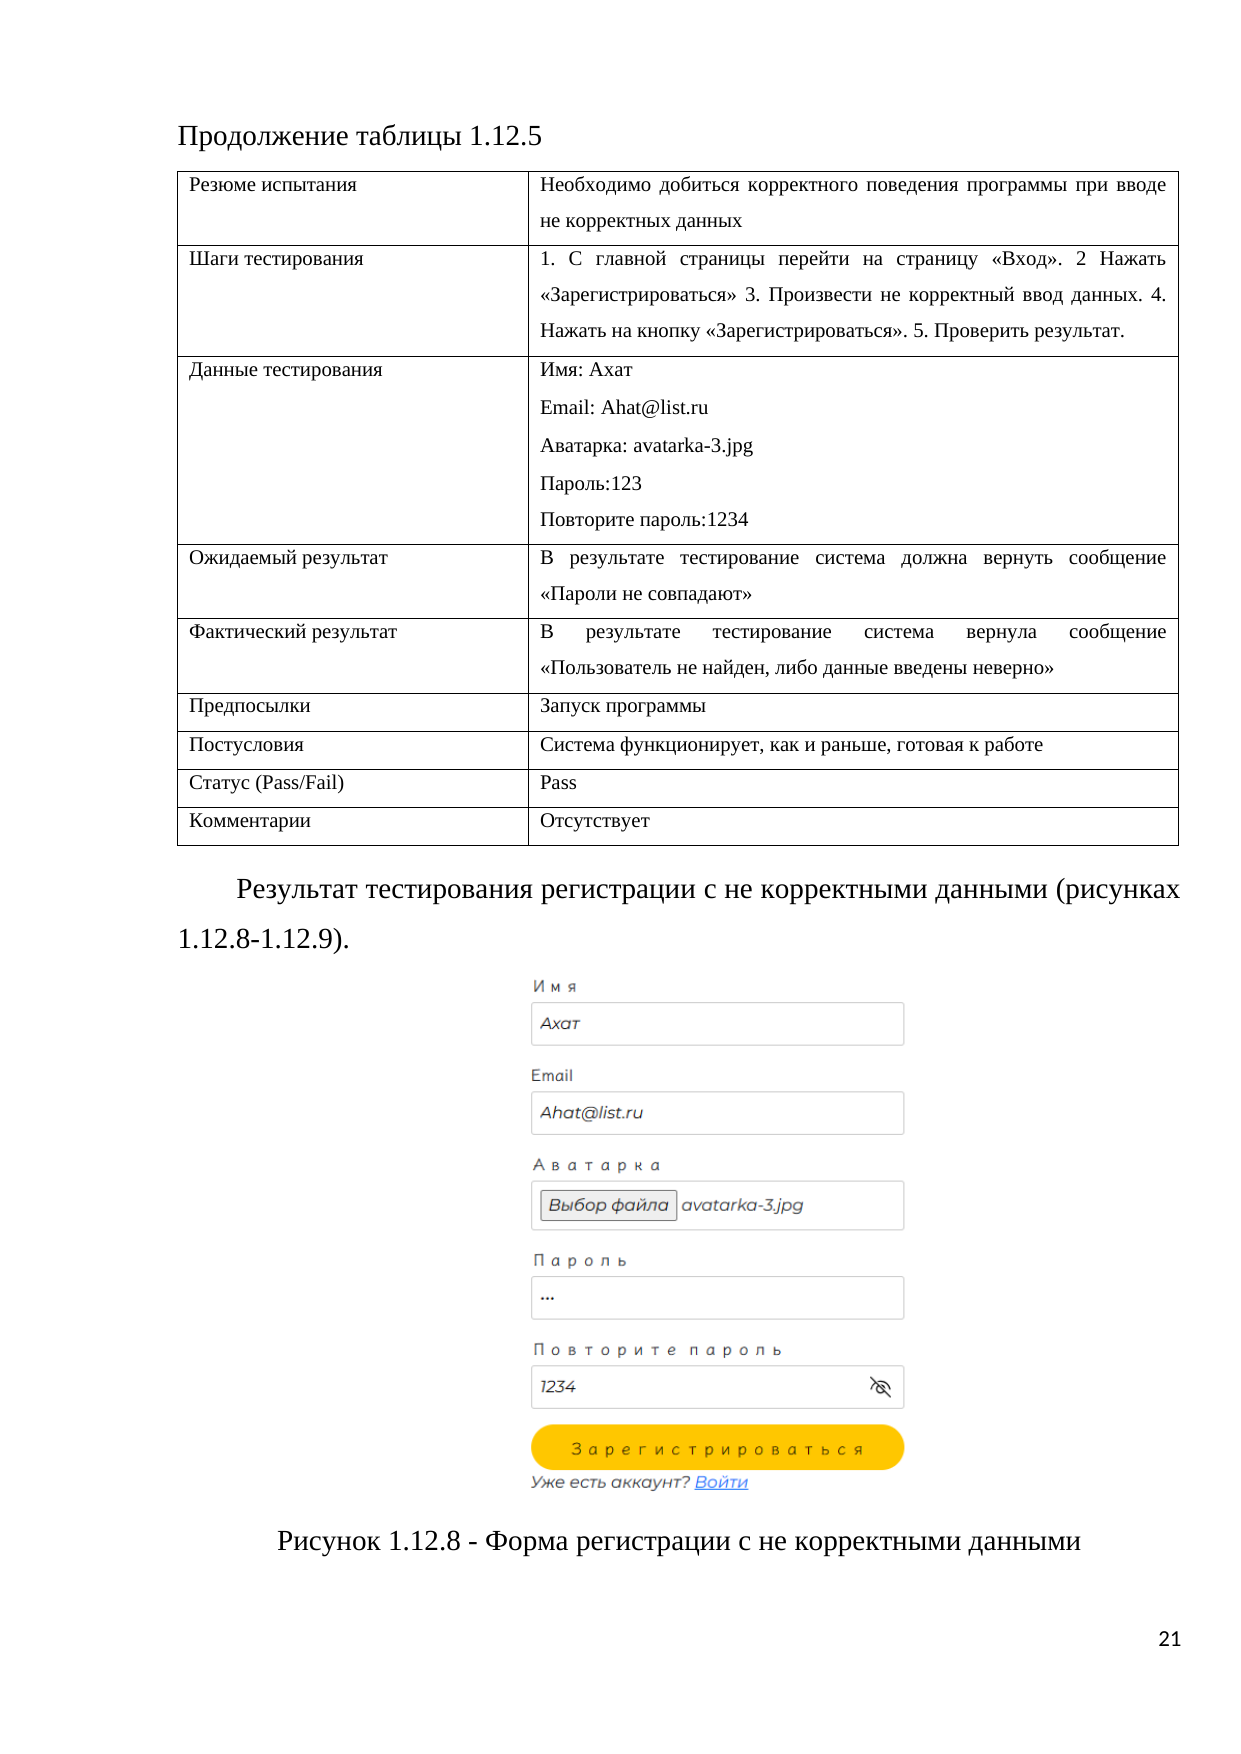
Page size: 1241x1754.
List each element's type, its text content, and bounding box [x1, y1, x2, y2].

table_cell Отсутствует [529, 808, 1178, 845]
table_header Необходимо добиться корректного поведения программы при вводе не корректных данных [529, 172, 1178, 245]
table_cell Система функционирует, как и раньше, готовая к работе [529, 732, 1178, 769]
table_cell Данные тестирования [178, 357, 528, 544]
table_header Резюме испытания [178, 172, 528, 245]
table_cell Запуск программы [529, 694, 1178, 731]
table_cell Имя: Ахат Email: Ahat@list.ru Аватарка: avatarka-3.jpg Пароль:123 Повторите пароль:1234 [529, 357, 1178, 544]
text Рисунок 1.12.8 - Форма регистрации с не корректными данными [177, 1523, 1181, 1556]
text Продолжение таблицы 1.12.5 [177, 118, 1181, 152]
table_cell Комментарии [178, 808, 528, 845]
table_cell В результате тестирование система вернула сообщение «Пользователь не найден, либо данные введены неверно» [529, 619, 1178, 692]
table_cell Pass [529, 770, 1178, 807]
table_cell Фактический результат [178, 619, 528, 692]
table_cell 1. С главной страницы перейти на страницу «Вход». 2 Нажать «Зарегистрироваться» 3. Произвести не корректный ввод данных. 4. Нажать на кнопку «Зарегистрироваться». 5. Проверить результат. [529, 246, 1178, 356]
text Результат тестирования регистрации с не корректными данными (рисунках 1.12.8-1.12.9). [177, 871, 1181, 955]
table_cell Ожидаемый результат [178, 545, 528, 618]
table_cell Статус (Pass/Fail) [178, 770, 528, 807]
table_cell Шаги тестирования [178, 246, 528, 356]
picture [526, 972, 921, 1495]
table_cell В результате тестирование система должна вернуть сообщение «Пароли не совпадают» [529, 545, 1178, 618]
table_cell Предпосылки [178, 694, 528, 731]
table_cell Постусловия [178, 732, 528, 769]
